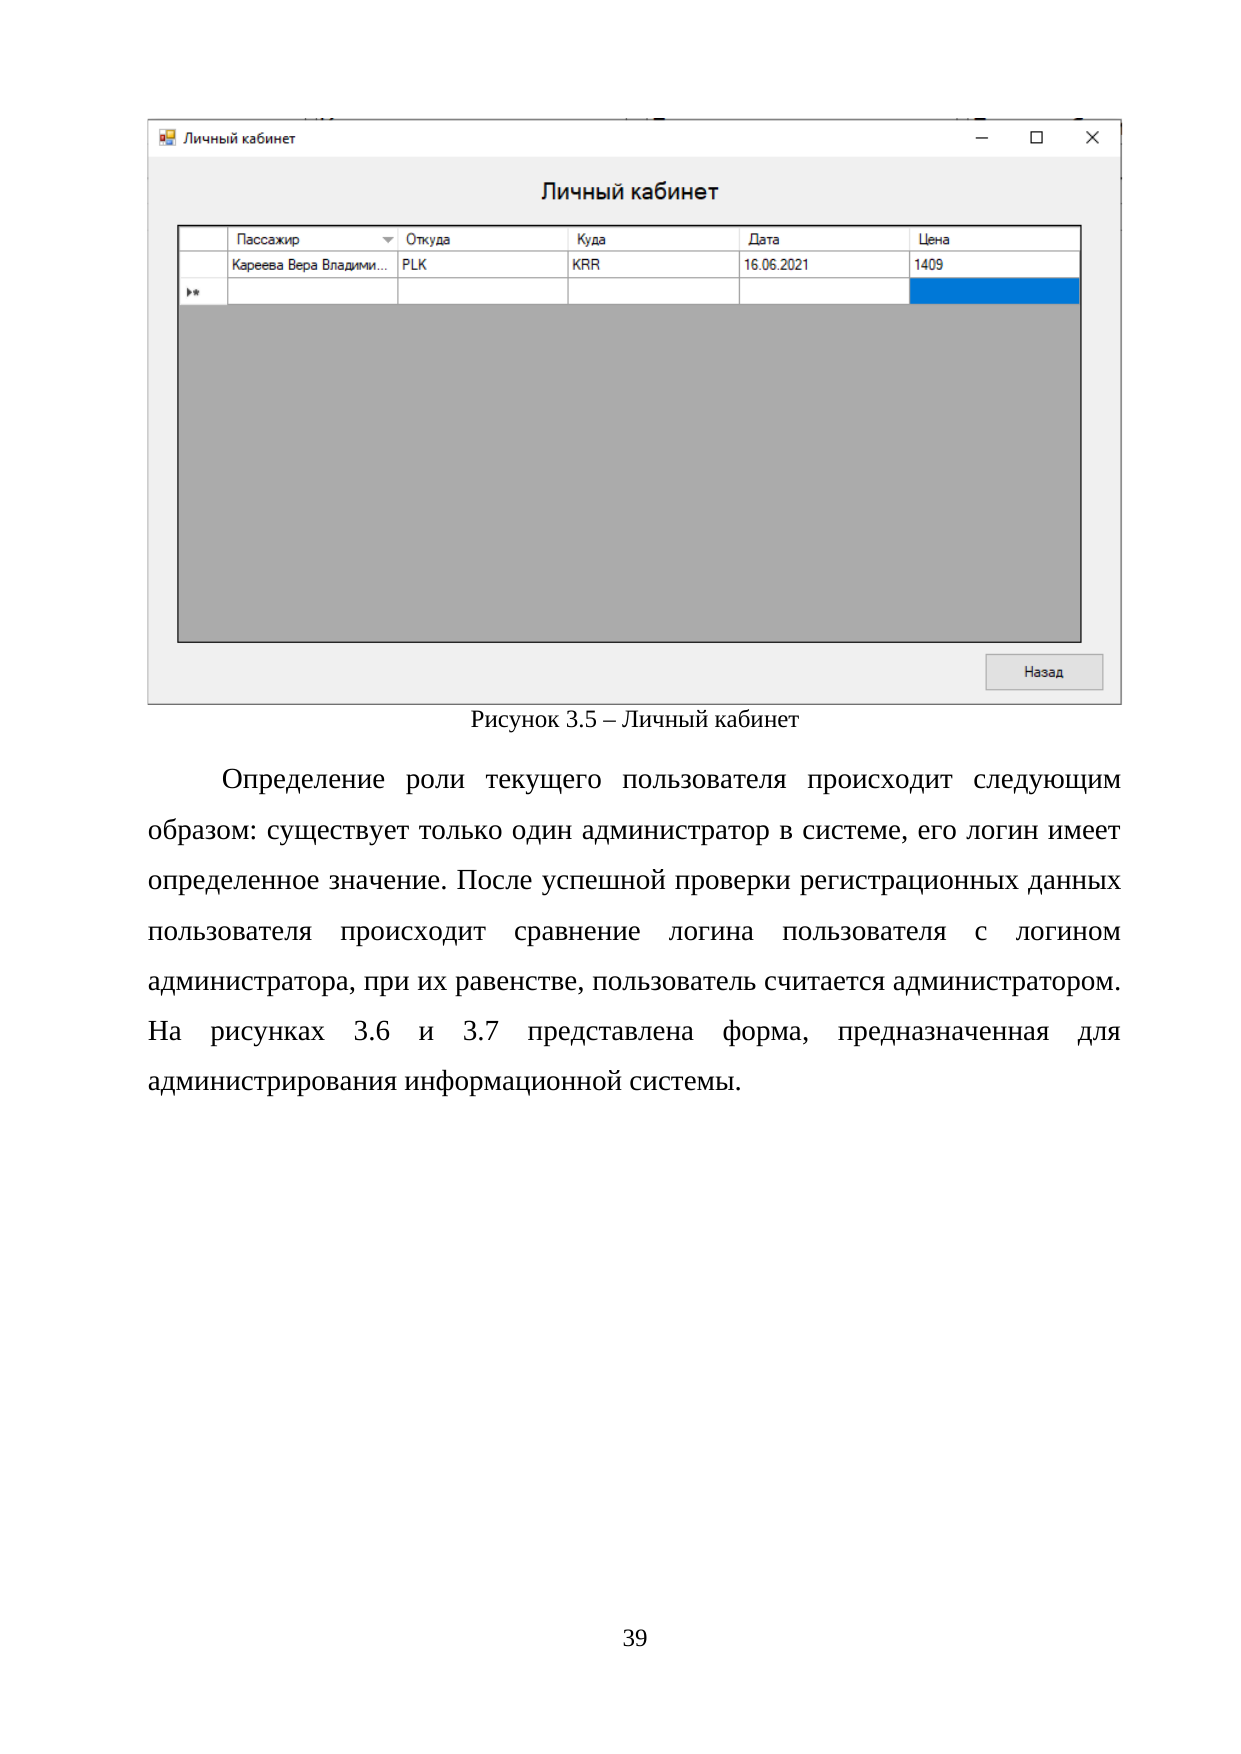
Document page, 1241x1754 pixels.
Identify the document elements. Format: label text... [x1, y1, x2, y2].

text Определение роли текущего пользователя происходит следующим образом: существует только один администратор в системе, его логин имеет определенное значение. После успешной проверки регистрационных данных пользователя происходит сравнение логина пользователя с логином администратора, при их равенстве, пользователь считается администратором. На рисунках 3.6 и 3.7 представлена форма, предназначенная для администрирования информационной системы. [148, 762, 1122, 1097]
text Рисунок 3.5 – Личный кабинет [148, 705, 1122, 733]
picture [147, 118, 1123, 705]
